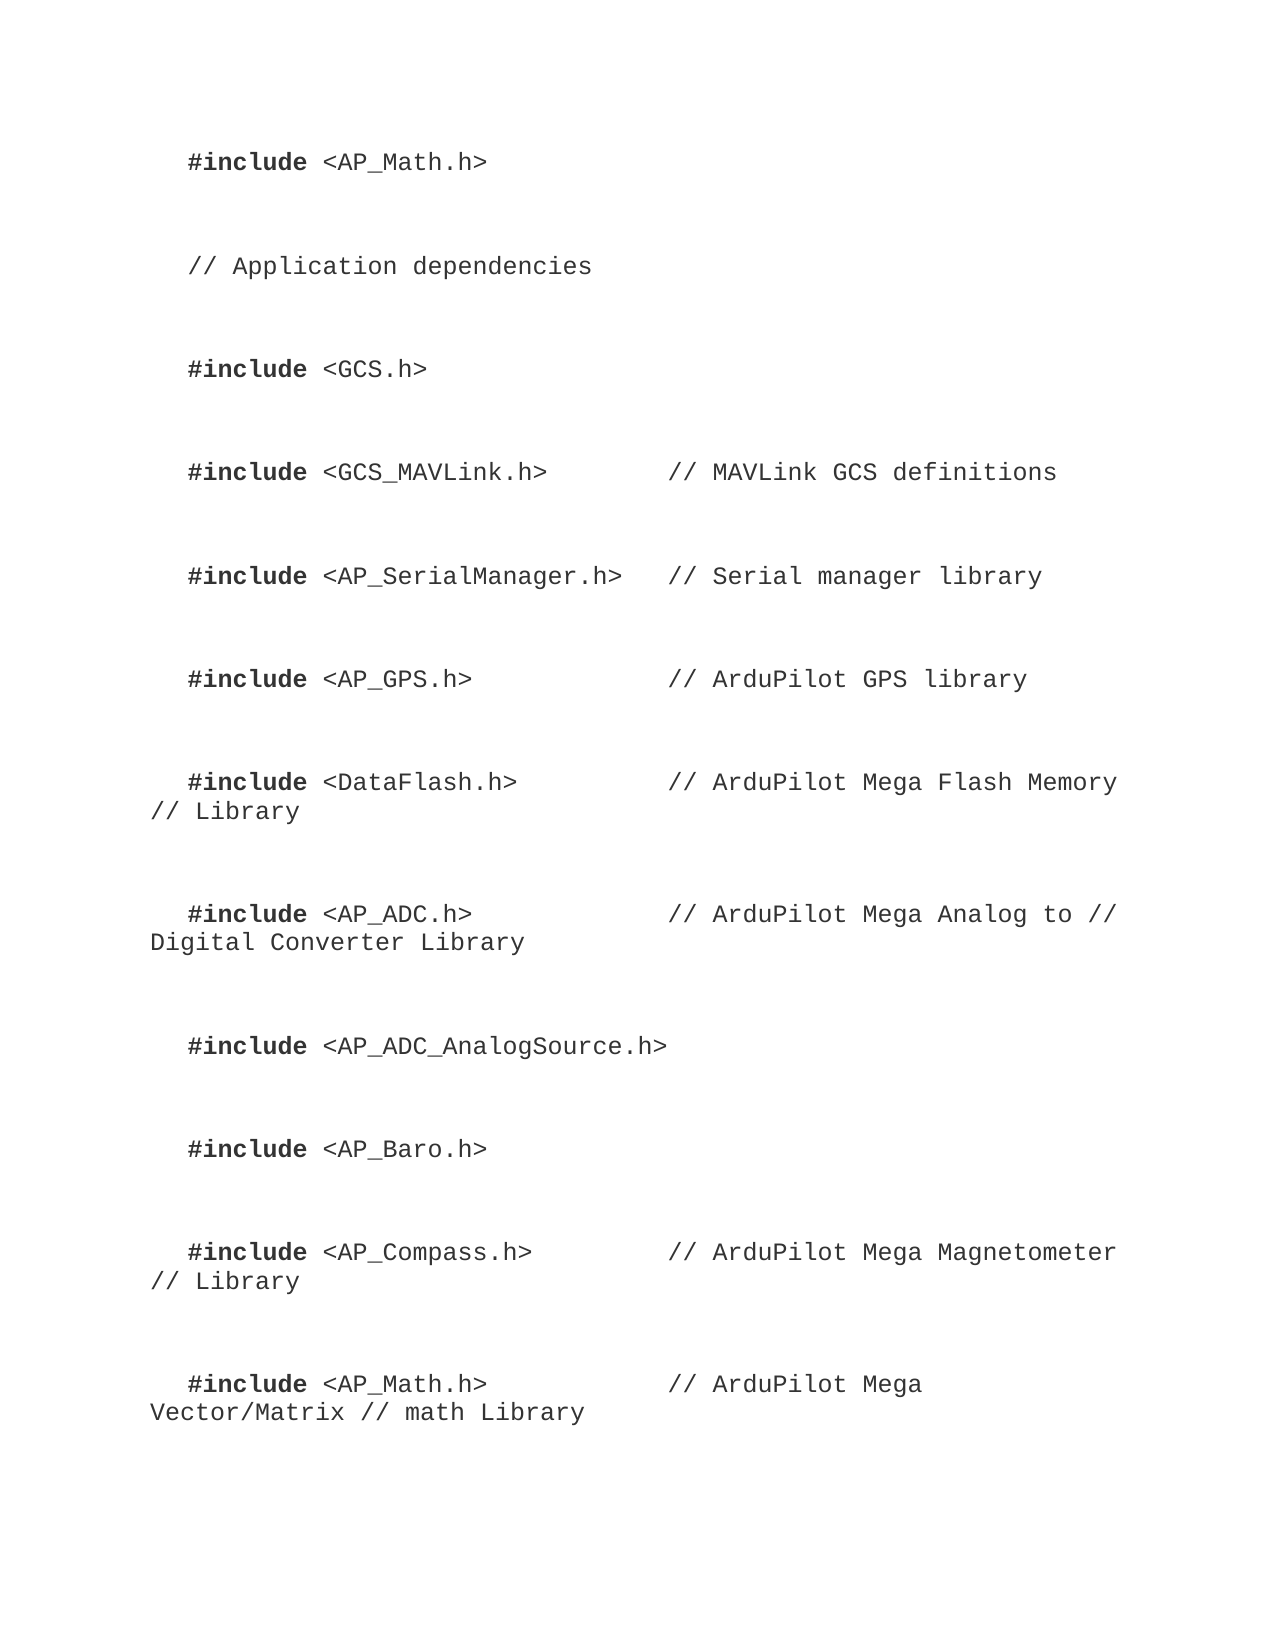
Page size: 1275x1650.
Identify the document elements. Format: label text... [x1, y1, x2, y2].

text #include <GCS_MAVLink.h> // MAVLink GCS definitions [150, 460, 1125, 488]
text #include <GCS.h> [150, 357, 1125, 385]
text #include <AP_Baro.h> [150, 1137, 1125, 1165]
text #include <AP_Math.h> // ArduPilot Mega Vector/Matrix // math Library [150, 1372, 1125, 1428]
text #include <AP_SerialManager.h> // Serial manager library [150, 563, 1125, 592]
text #include <AP_ADC.h> // ArduPilot Mega Analog to // Digital Converter Library [150, 902, 1125, 958]
text // Application dependencies [150, 253, 1125, 282]
text #include <DataFlash.h> // ArduPilot Mega Flash Memory // Library [150, 770, 1125, 827]
text #include <AP_GPS.h> // ArduPilot GPS library [150, 667, 1125, 695]
text #include <AP_Math.h> [150, 150, 1125, 178]
text #include <AP_ADC_AnalogSource.h> [150, 1033, 1125, 1062]
text #include <AP_Compass.h> // ArduPilot Mega Magnetometer // Library [150, 1240, 1125, 1297]
